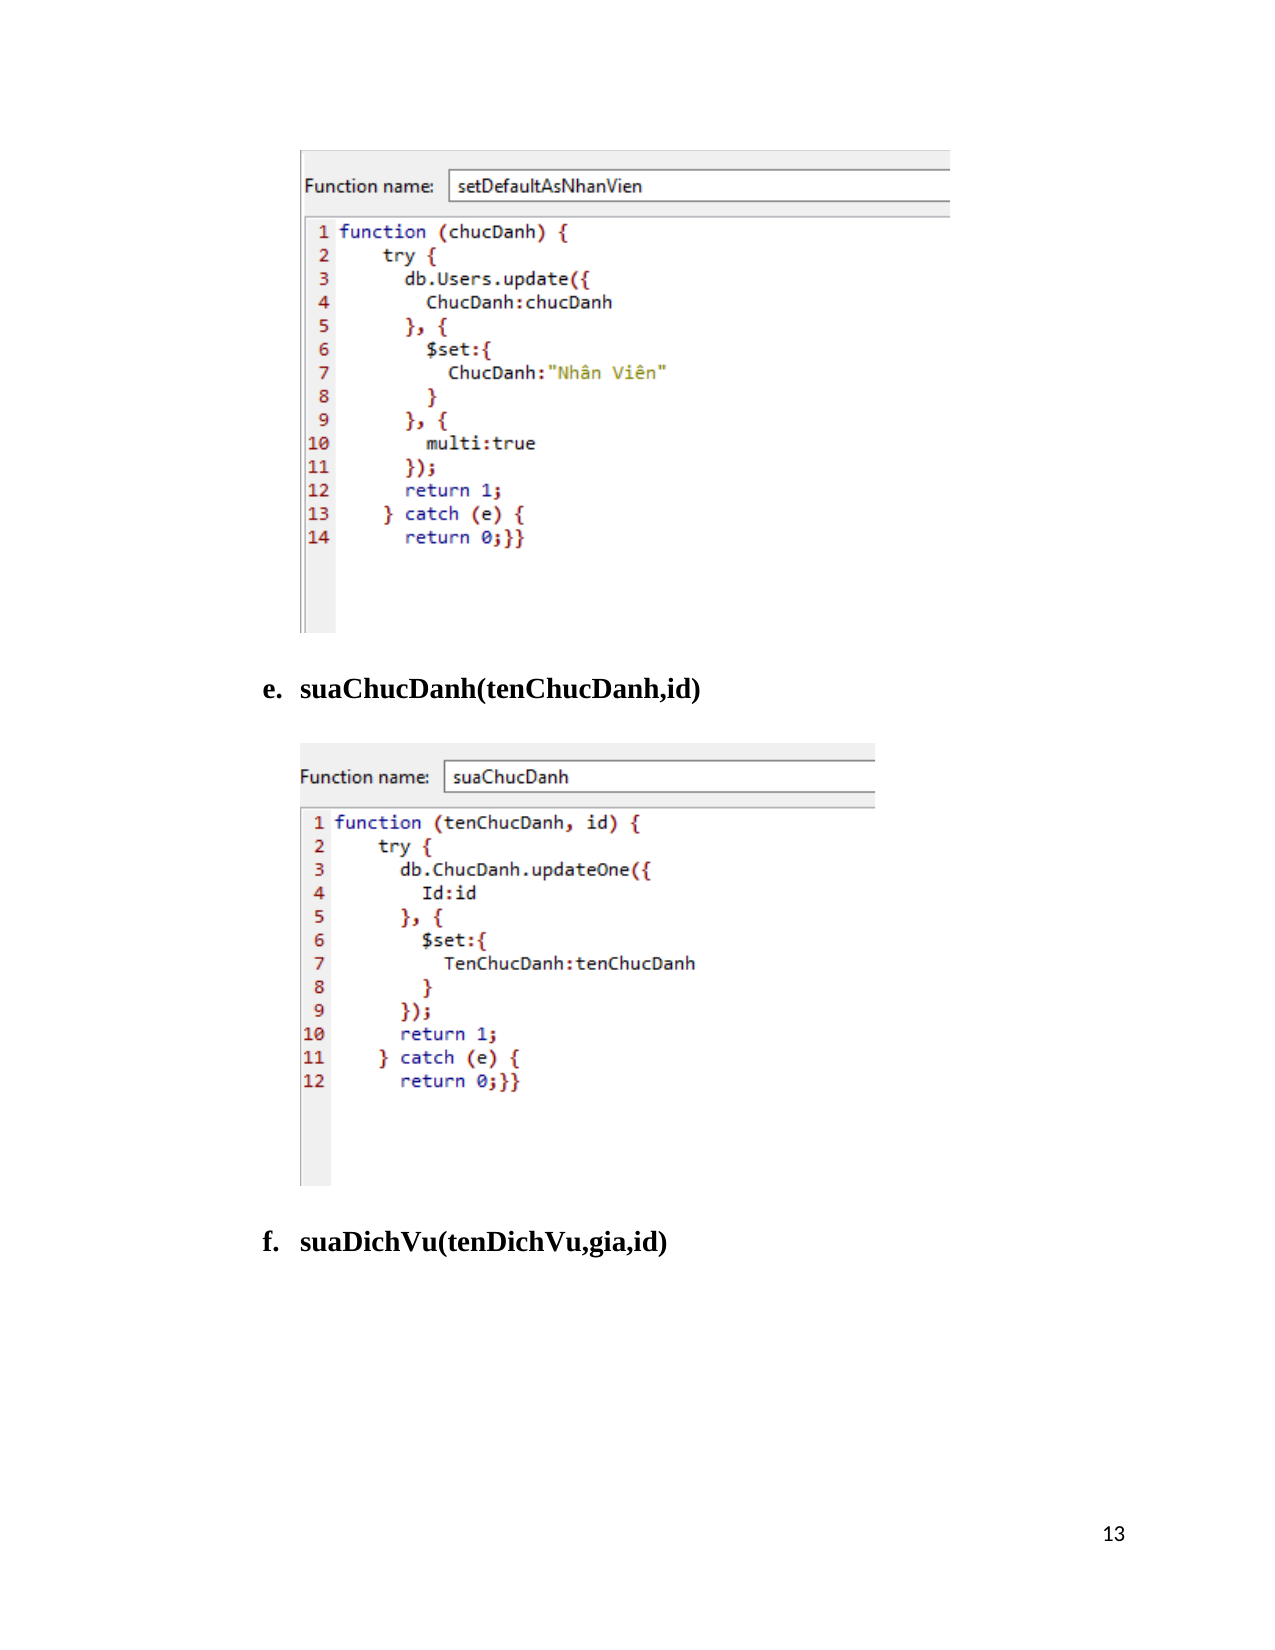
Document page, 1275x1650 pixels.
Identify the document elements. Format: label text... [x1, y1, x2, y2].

picture [300, 743, 876, 1186]
list suaChucDanh(tenChucDanh,id) [262, 671, 1125, 705]
picture [300, 150, 951, 633]
list suaDichVu(tenDichVu,gia,id) [262, 1224, 1125, 1257]
